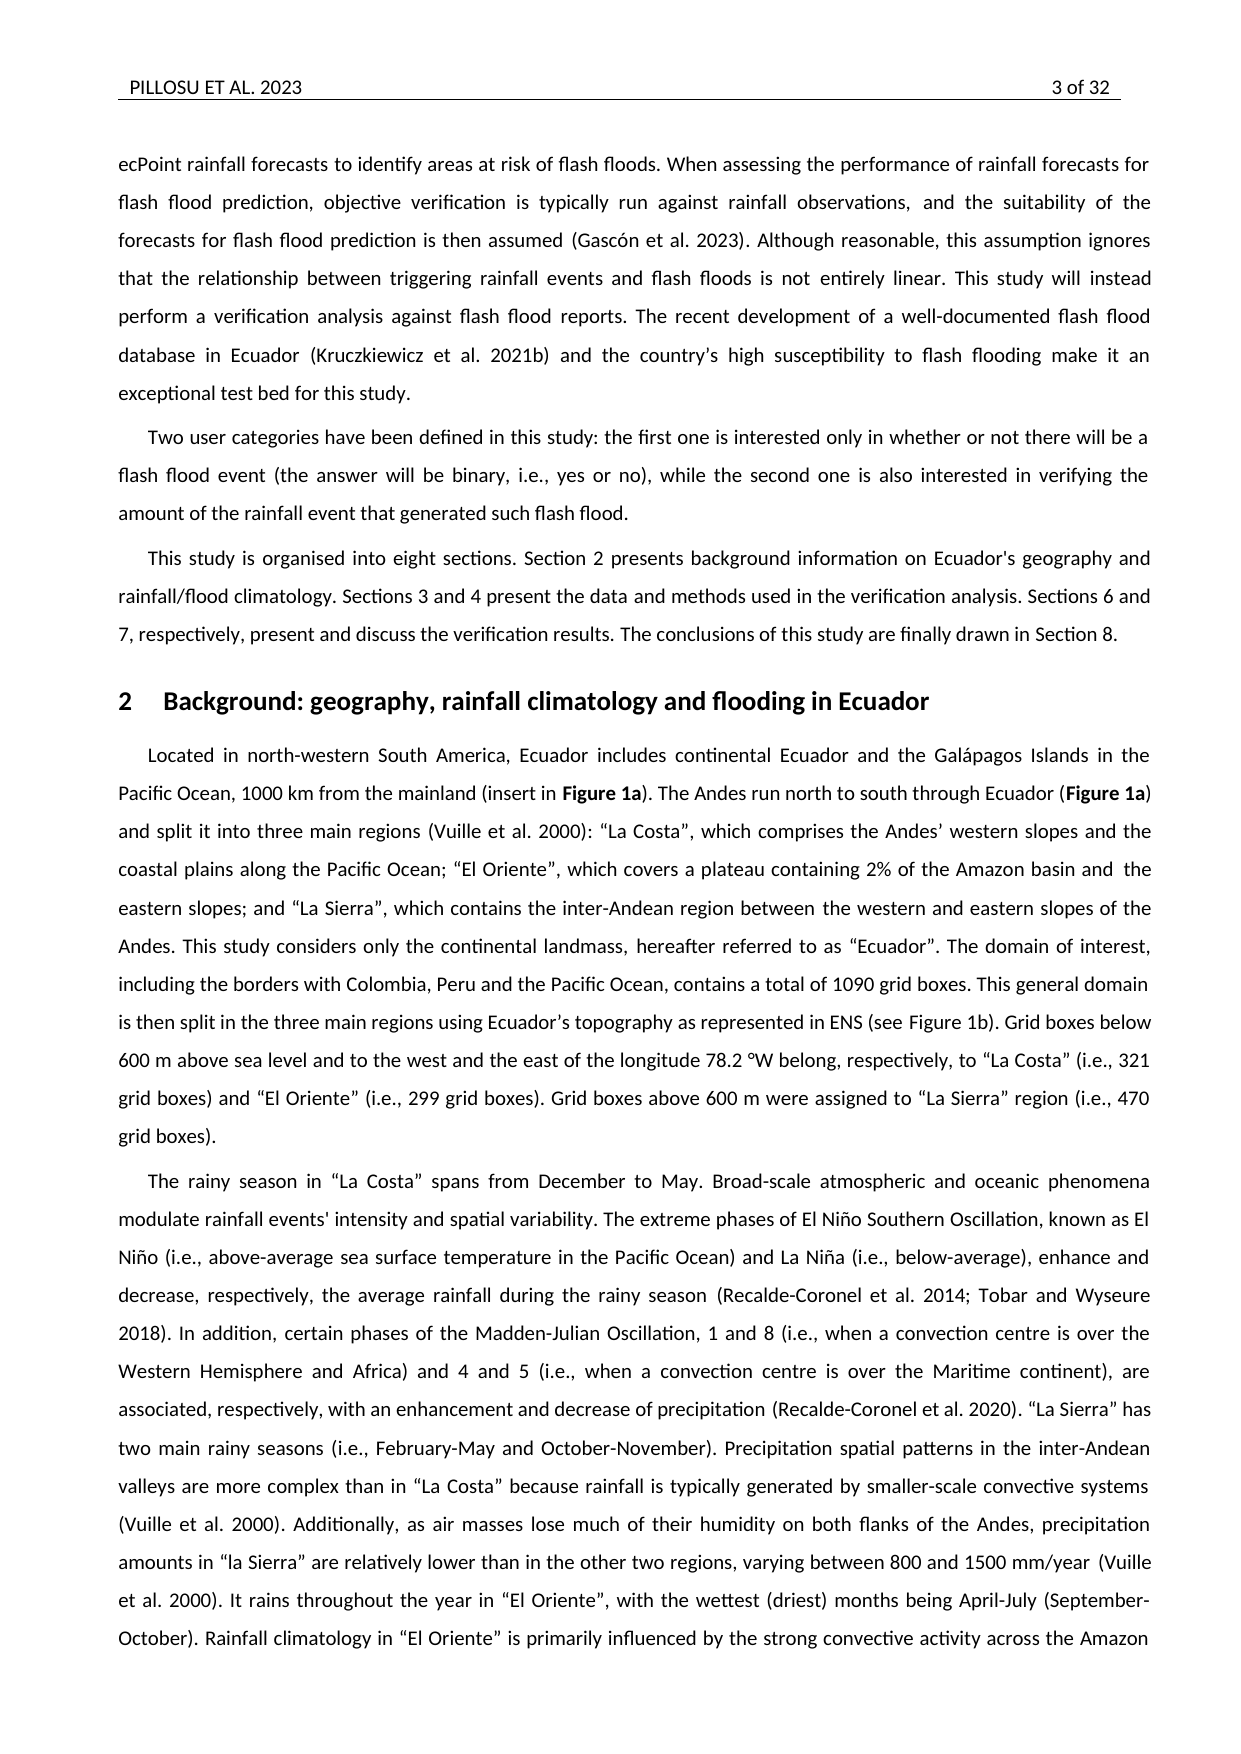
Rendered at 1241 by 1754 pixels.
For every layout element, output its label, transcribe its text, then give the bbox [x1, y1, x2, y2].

subtitle Background: geography, rainfall climatology and flooding in Ecuador [118, 684, 1152, 717]
text Two user categories have been defined in this study: the first one is interested only in whether or not there will be a flash flood event (the answer will be binary, i.e., yes or no), while the second one is also interested in verifying the amount of the rainfall event that generated such flash flood. [118, 424, 1152, 526]
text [118, 151, 1152, 405]
text This study is organised into eight sections. Section 2 presents background information on Ecuador's geography and rainfall/flood climatology. Sections 3 and 4 present the data and methods used in the verification analysis. Sections 6 and 7, respectively, present and discuss the verification results. The conclusions of this study are finally drawn in Section 8. [118, 545, 1152, 647]
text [118, 1168, 1152, 1651]
text Located in north-western South America, Ecuador includes continental Ecuador and the Galápagos Islands in the Pacific Ocean, 1000 km from the mainland (insert in Figure 1a). The Andes run north to south through Ecuador (Figure 1a) and split it into three main regions : “La Costa”, which comprises the Andes’ western slopes and the coastal plains along the Pacific Ocean; “El Oriente”, which covers a plateau containing 2% of the Amazon basin and the eastern slopes; and “La Sierra”, which contains the inter-Andean region between the western and eastern slopes of the Andes. This study considers only the continental landmass, hereafter referred to as “Ecuador”. The domain of interest, including the borders with Colombia, Peru and the Pacific Ocean, contains a total of 1090 grid boxes. This general domain is then split in the three main regions using Ecuador’s topography as represented in ENS (see Figure 1b). Grid boxes below 600 m above sea level and to the west and the east of the longitude 78.2 °W belong, respectively, to “La Costa” (i.e., 321 grid boxes) and “El Oriente” (i.e., 299 grid boxes). Grid boxes above 600 m were assigned to “La Sierra” region (i.e., 470 grid boxes). [118, 742, 1152, 1149]
